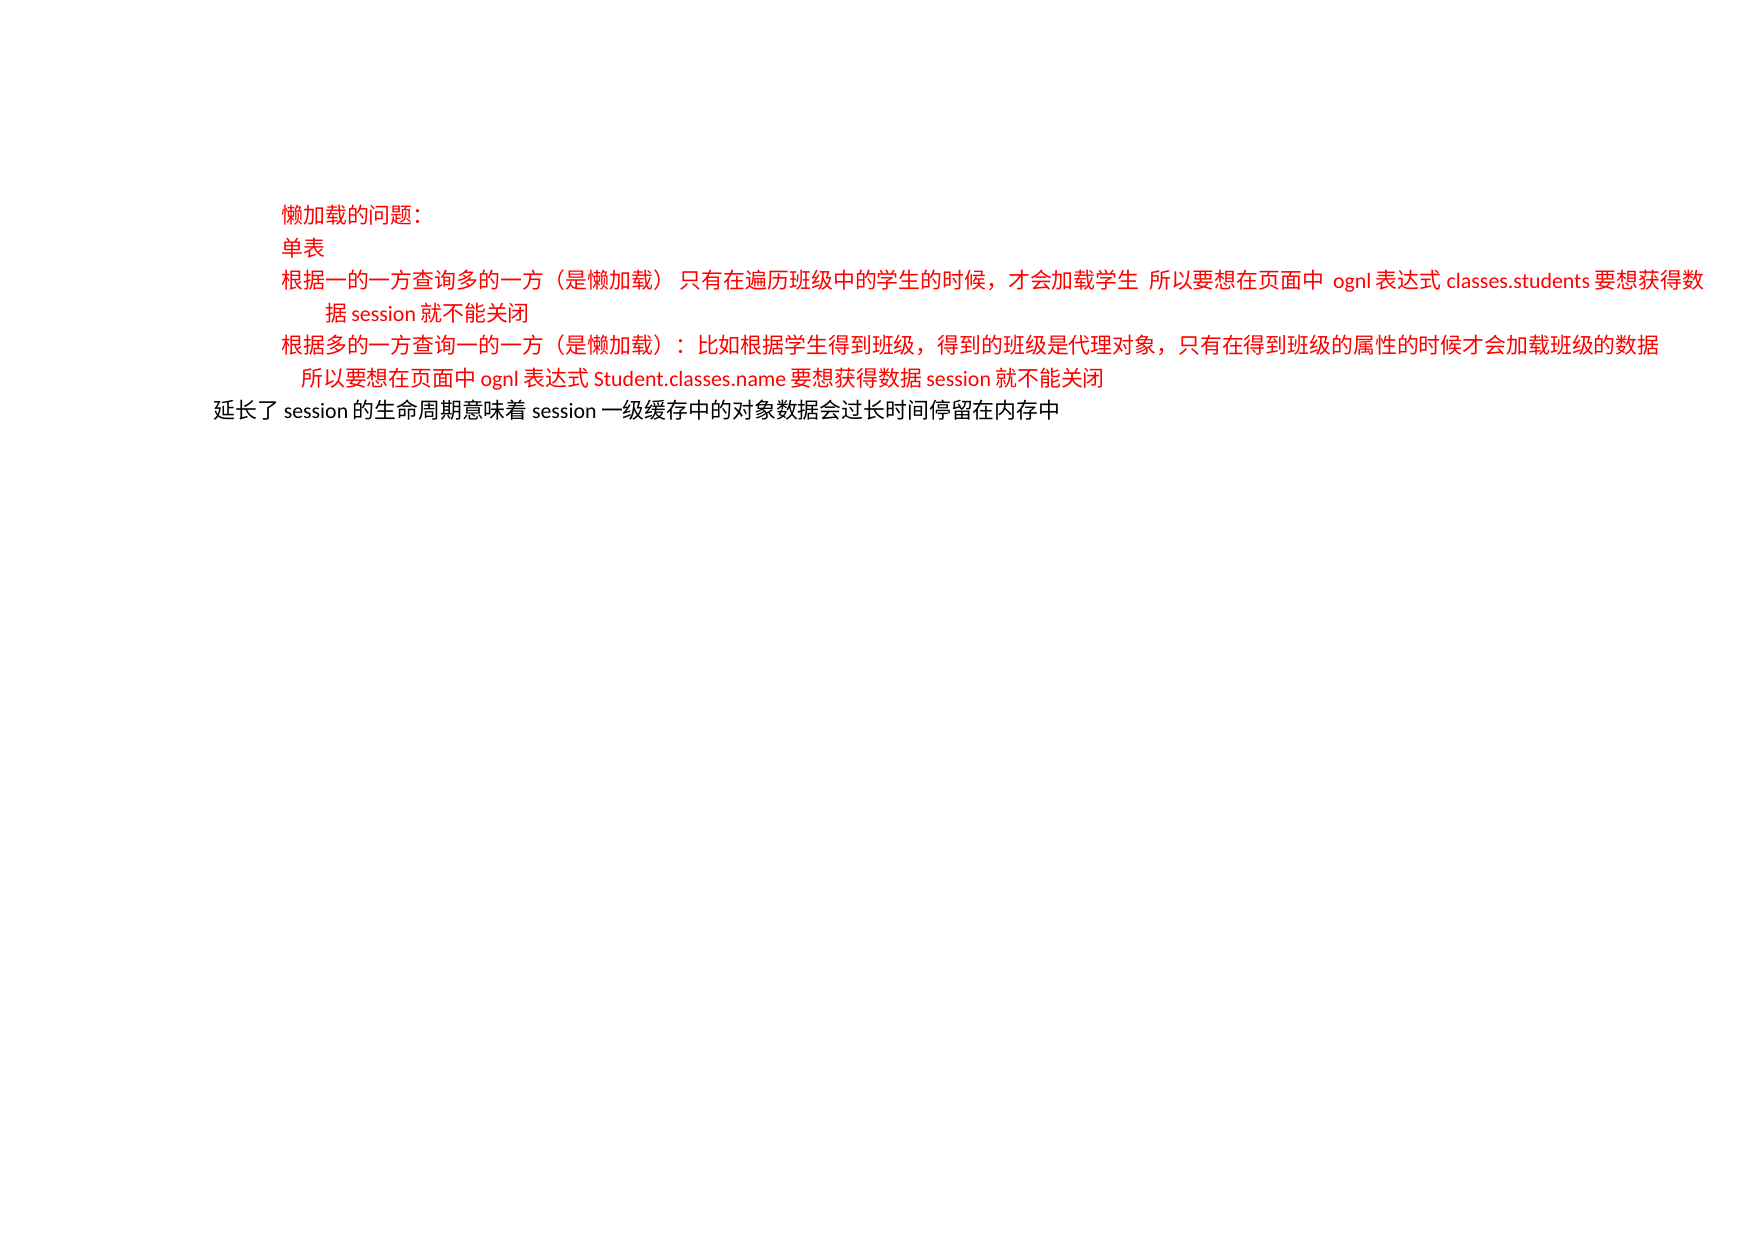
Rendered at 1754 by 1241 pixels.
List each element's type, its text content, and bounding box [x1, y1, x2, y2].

text 单表 [237, 230, 1704, 263]
text 根据一的一方查询多的一方（是懒加载） 只有在遍历班级中的学生的时候，才会加载学生 所以要想在页面中ognl表达式 classes.students要想获得数据session就不能关闭 [281, 263, 1704, 328]
text 懒加载的问题： [237, 198, 1704, 230]
text 延长了session的生命周期意味着session一级缓存中的对象数据会过长时间停留在内存中 [150, 393, 1704, 425]
text 根据多的一方查询一的一方（是懒加载）：比如根据学生得到班级，得到的班级是代理对象，只有在得到班级的属性的时候才会加载班级的数据 [237, 328, 1704, 360]
text 所以要想在页面中ognl表达式 Student.classes.name要想获得数据session就不能关闭 [281, 360, 1704, 393]
